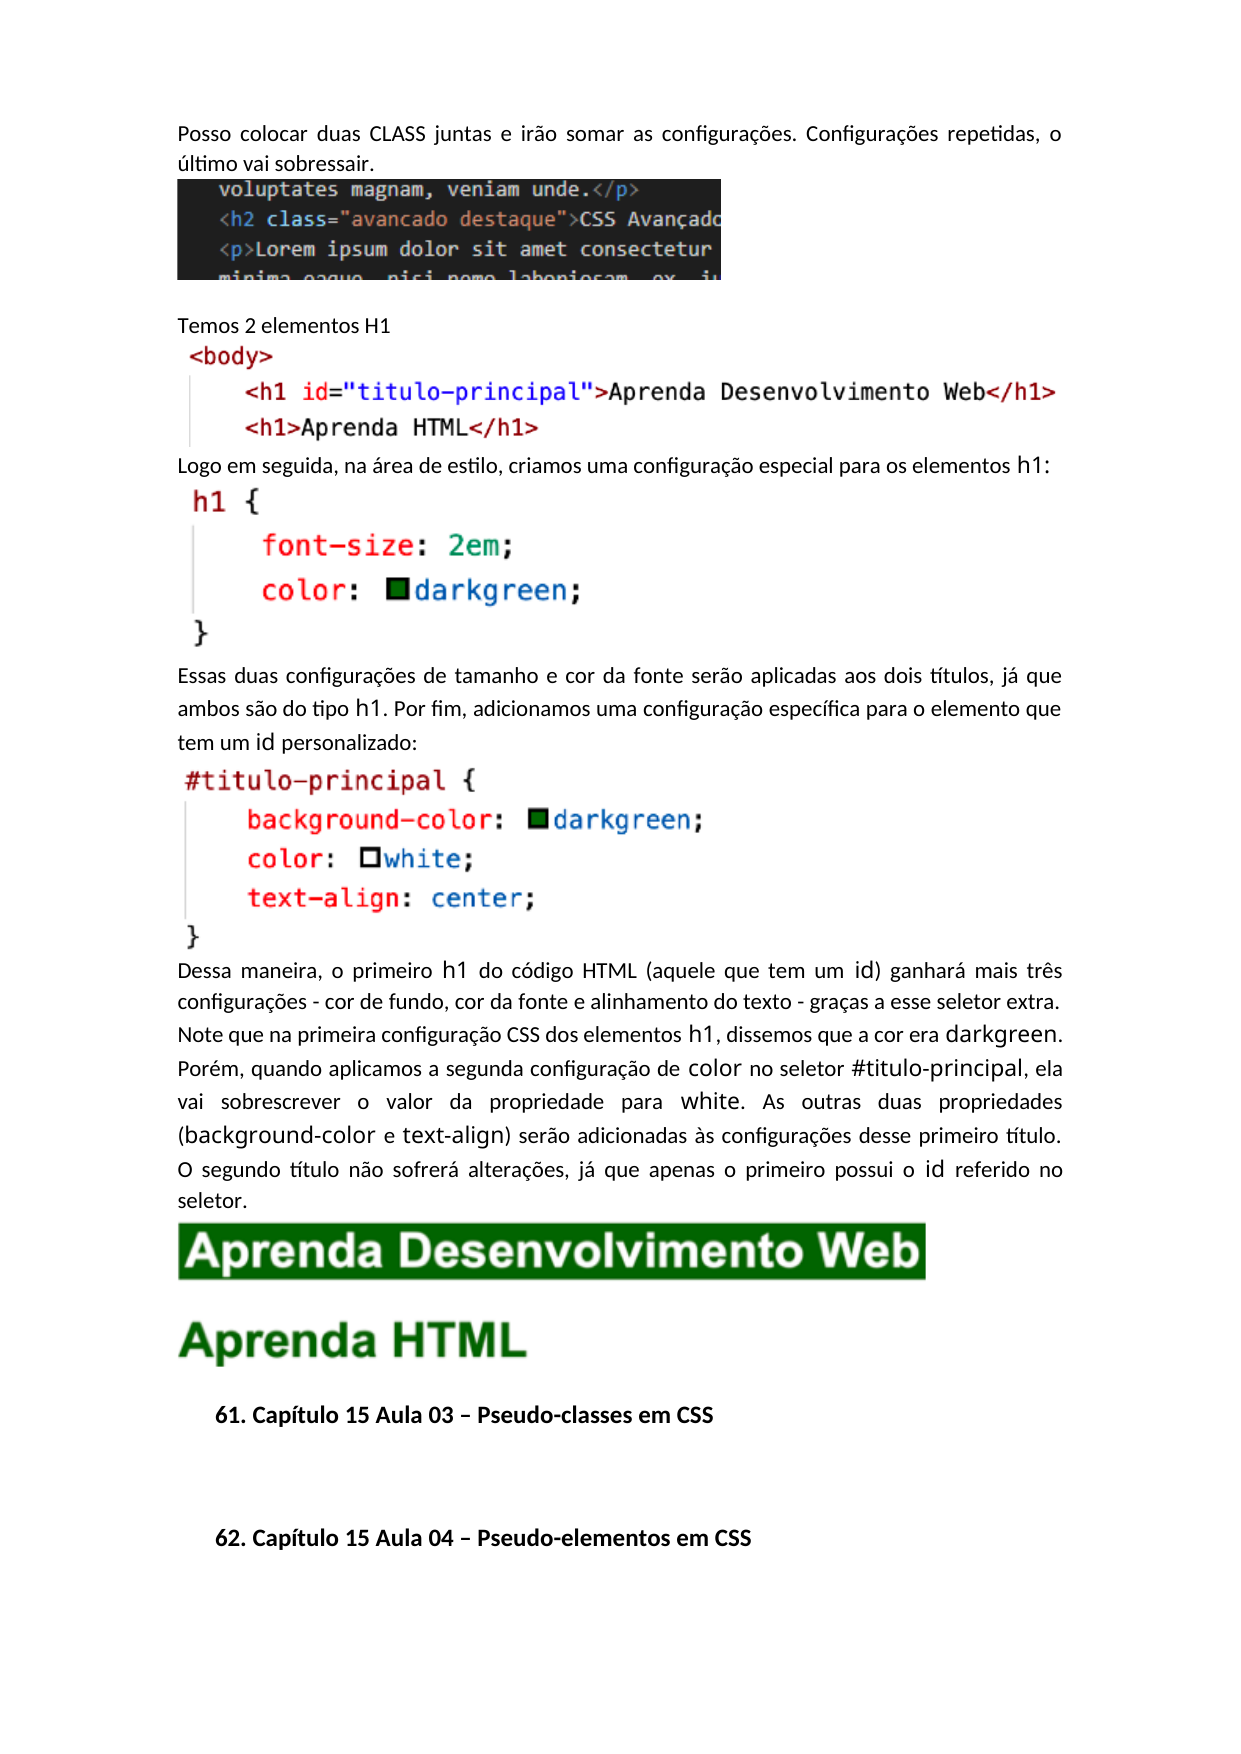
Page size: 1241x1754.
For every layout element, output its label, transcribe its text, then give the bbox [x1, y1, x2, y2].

picture [177, 179, 721, 280]
text Logo em seguida, na área de estilo, criamos uma configuração especial para os elementos h1: [177, 449, 1063, 480]
text Temos 2 elementos H1 [177, 312, 1063, 340]
list Capítulo 15 Aula 03 – Pseudo-classes em CSS [215, 1399, 1063, 1429]
text Dessa maneira, o primeiro h1 do código HTML (aquele que tem um id) ganhará mais três configurações - cor de fundo, cor da fonte e alinhamento do texto - graças a esse seletor extra. Note que na primeira configuração CSS dos elementos h1, dissemos que a cor era darkgreen. Porém, quando aplicamos a segunda configuração de color no seletor #titulo-principal, ela vai sobrescrever o valor da propriedade para white. As outras duas propriedades (background-color e text-align) serão adicionadas às configurações desse primeiro título. O segundo título não sofrerá alterações, já que apenas o primeiro possui o id referido no seletor. [177, 954, 1063, 1214]
list Capítulo 15 Aula 04 – Pseudo-elementos em CSS [215, 1522, 1063, 1553]
text Essas duas configurações de tamanho e cor da fonte serão aplicadas aos dois títulos, já que ambos são do tipo h1. Por fim, adicionamos uma configuração específica para o elemento que tem um id personalizado: [177, 661, 1063, 757]
text Posso colocar duas CLASS juntas e irão somar as configurações. Configurações repetidas, o último vai sobressair. [177, 119, 1063, 177]
